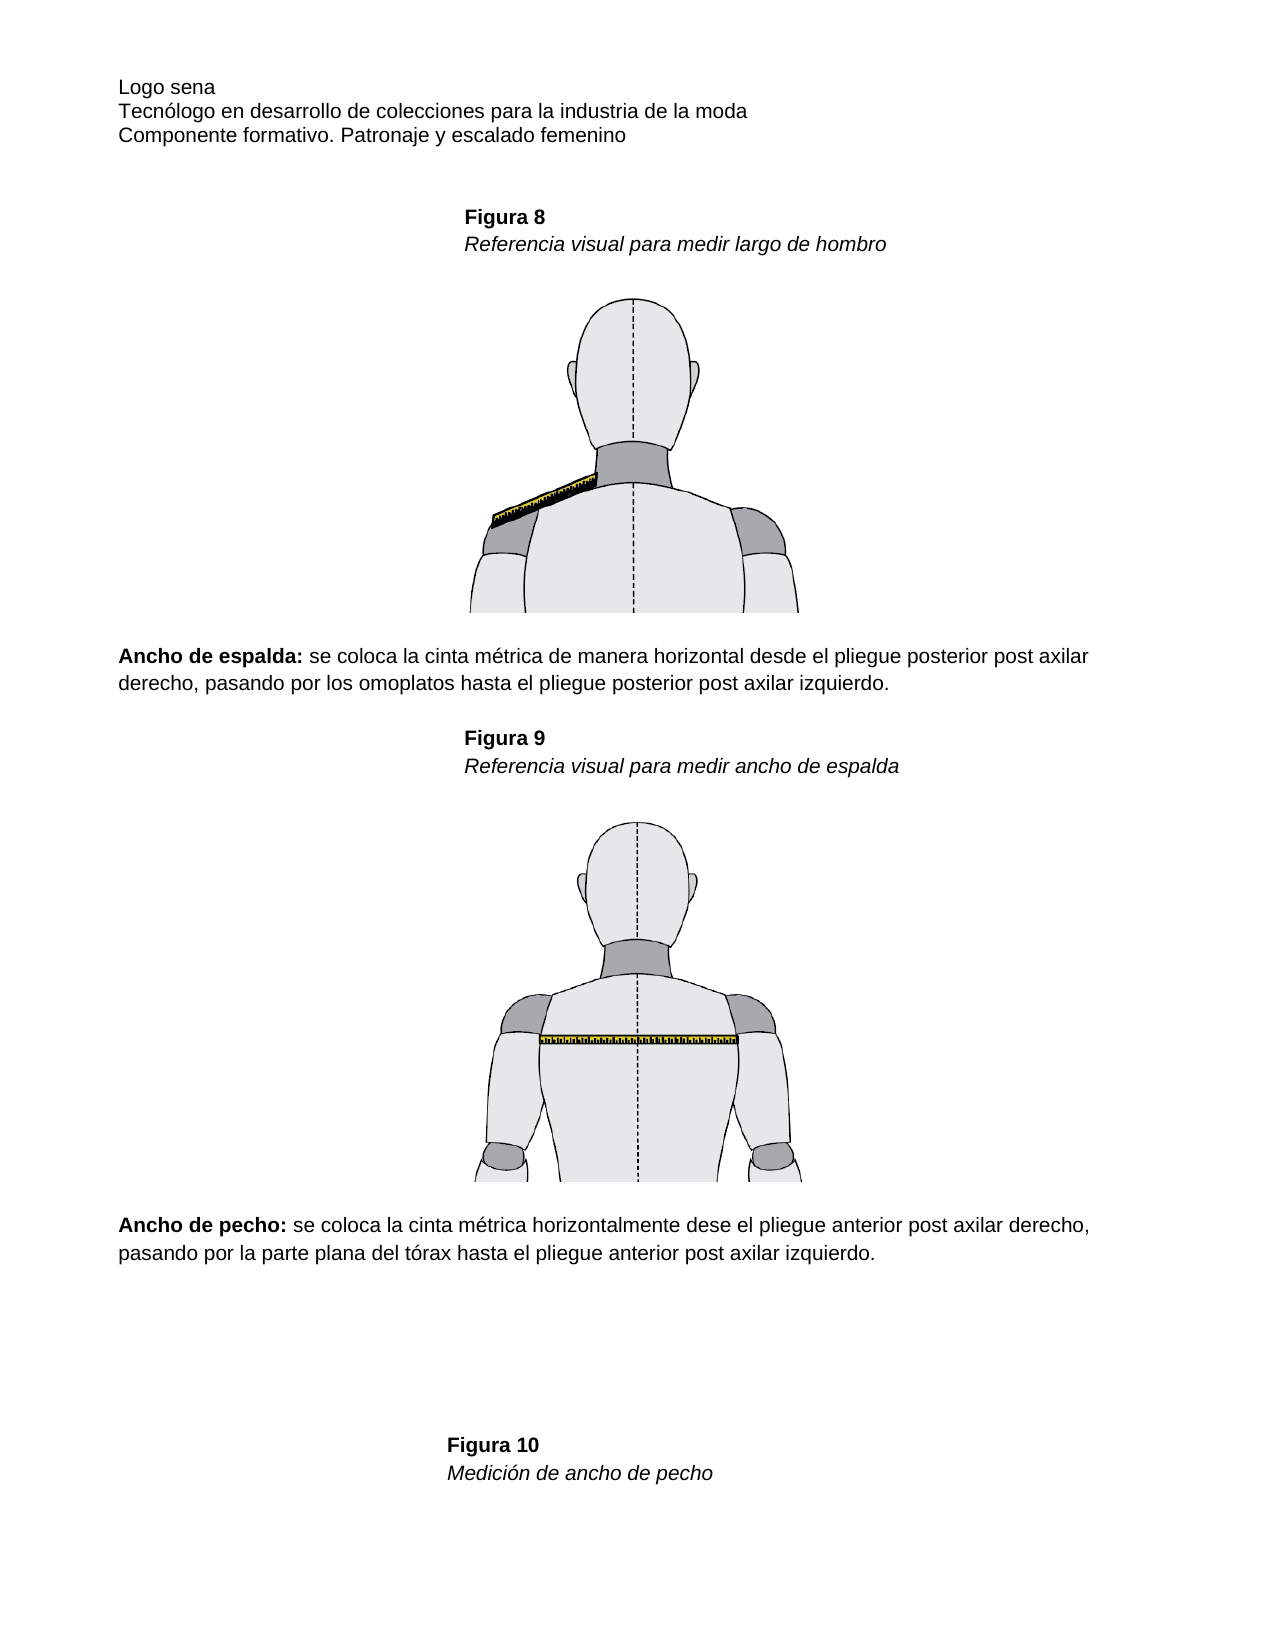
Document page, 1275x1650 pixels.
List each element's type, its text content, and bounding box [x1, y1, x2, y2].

picture [427, 808, 848, 1182]
picture [436, 287, 839, 613]
text Referencia visual para medir ancho de espalda [418, 753, 1157, 777]
text Figura 8 [343, 205, 1157, 229]
text Ancho de pecho: se coloca la cinta métrica horizontalmente dese el pliegue anterior post axilar derecho, pasando por la parte plana del tórax hasta el pliegue anterior post axilar izquierdo. [118, 1213, 1157, 1265]
text Medición de ancho de pecho [418, 1461, 1157, 1485]
text Figura 10 [343, 1433, 1157, 1457]
text Referencia visual para medir largo de hombro [418, 232, 1157, 256]
text Ancho de espalda: se coloca la cinta métrica de manera horizontal desde el pliegue posterior post axilar derecho, pasando por los omoplatos hasta el pliegue posterior post axilar izquierdo. [118, 643, 1157, 695]
text Figura 9 [343, 726, 1157, 750]
